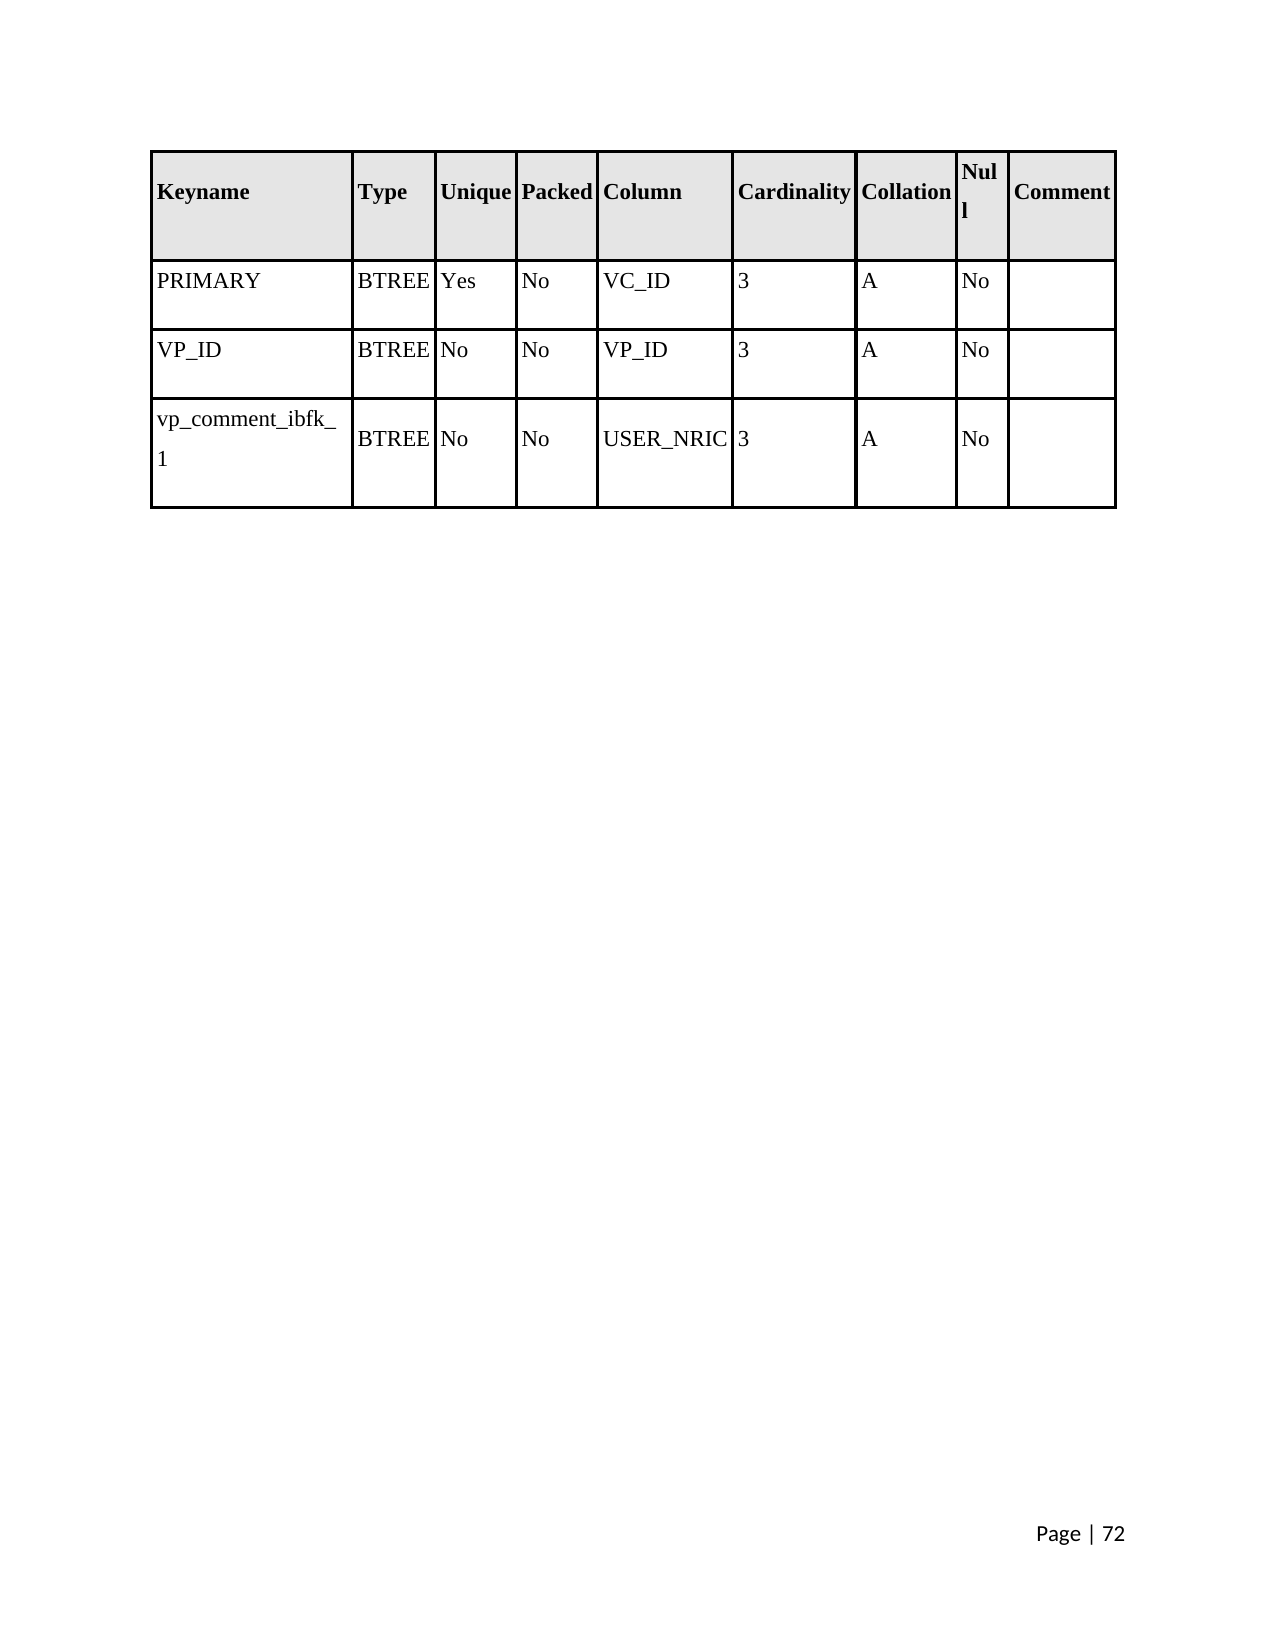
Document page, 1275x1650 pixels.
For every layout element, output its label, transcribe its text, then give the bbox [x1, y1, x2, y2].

table_cell vp_comment_ibfk_1 [153, 400, 351, 506]
table_cell 3 [734, 262, 854, 328]
table_cell No [958, 331, 1007, 397]
table_header Type [354, 153, 434, 259]
table_cell 3 [734, 331, 854, 397]
table_cell VP_ID [599, 331, 731, 397]
table_cell No [518, 262, 596, 328]
table_cell BTREE [354, 262, 434, 328]
table_cell No [518, 331, 596, 397]
table_cell No [958, 400, 1007, 506]
table_cell No [437, 331, 515, 397]
table_cell Yes [437, 262, 515, 328]
table_cell 3 [734, 400, 854, 506]
table_cell VC_ID [599, 262, 731, 328]
table_cell No [518, 400, 596, 506]
table_header Comment [1010, 153, 1114, 259]
table_header Packed [518, 153, 596, 259]
table_cell VP_ID [153, 331, 351, 397]
table_cell A [858, 262, 955, 328]
table_header Unique [437, 153, 515, 259]
table_cell PRIMARY [153, 262, 351, 328]
table_header Null [958, 153, 1007, 259]
table_cell No [437, 400, 515, 506]
table_header Keyname [153, 153, 351, 259]
table_cell USER_NRIC [599, 400, 731, 506]
table_header Collation [858, 153, 955, 259]
table_cell [1010, 400, 1114, 506]
table_cell A [858, 331, 955, 397]
table_cell [1010, 262, 1114, 328]
table_cell [1010, 331, 1114, 397]
table_cell BTREE [354, 400, 434, 506]
table_cell BTREE [354, 331, 434, 397]
table_header Cardinality [734, 153, 854, 259]
table_cell A [858, 400, 955, 506]
table_header Column [599, 153, 731, 259]
table_cell No [958, 262, 1007, 328]
